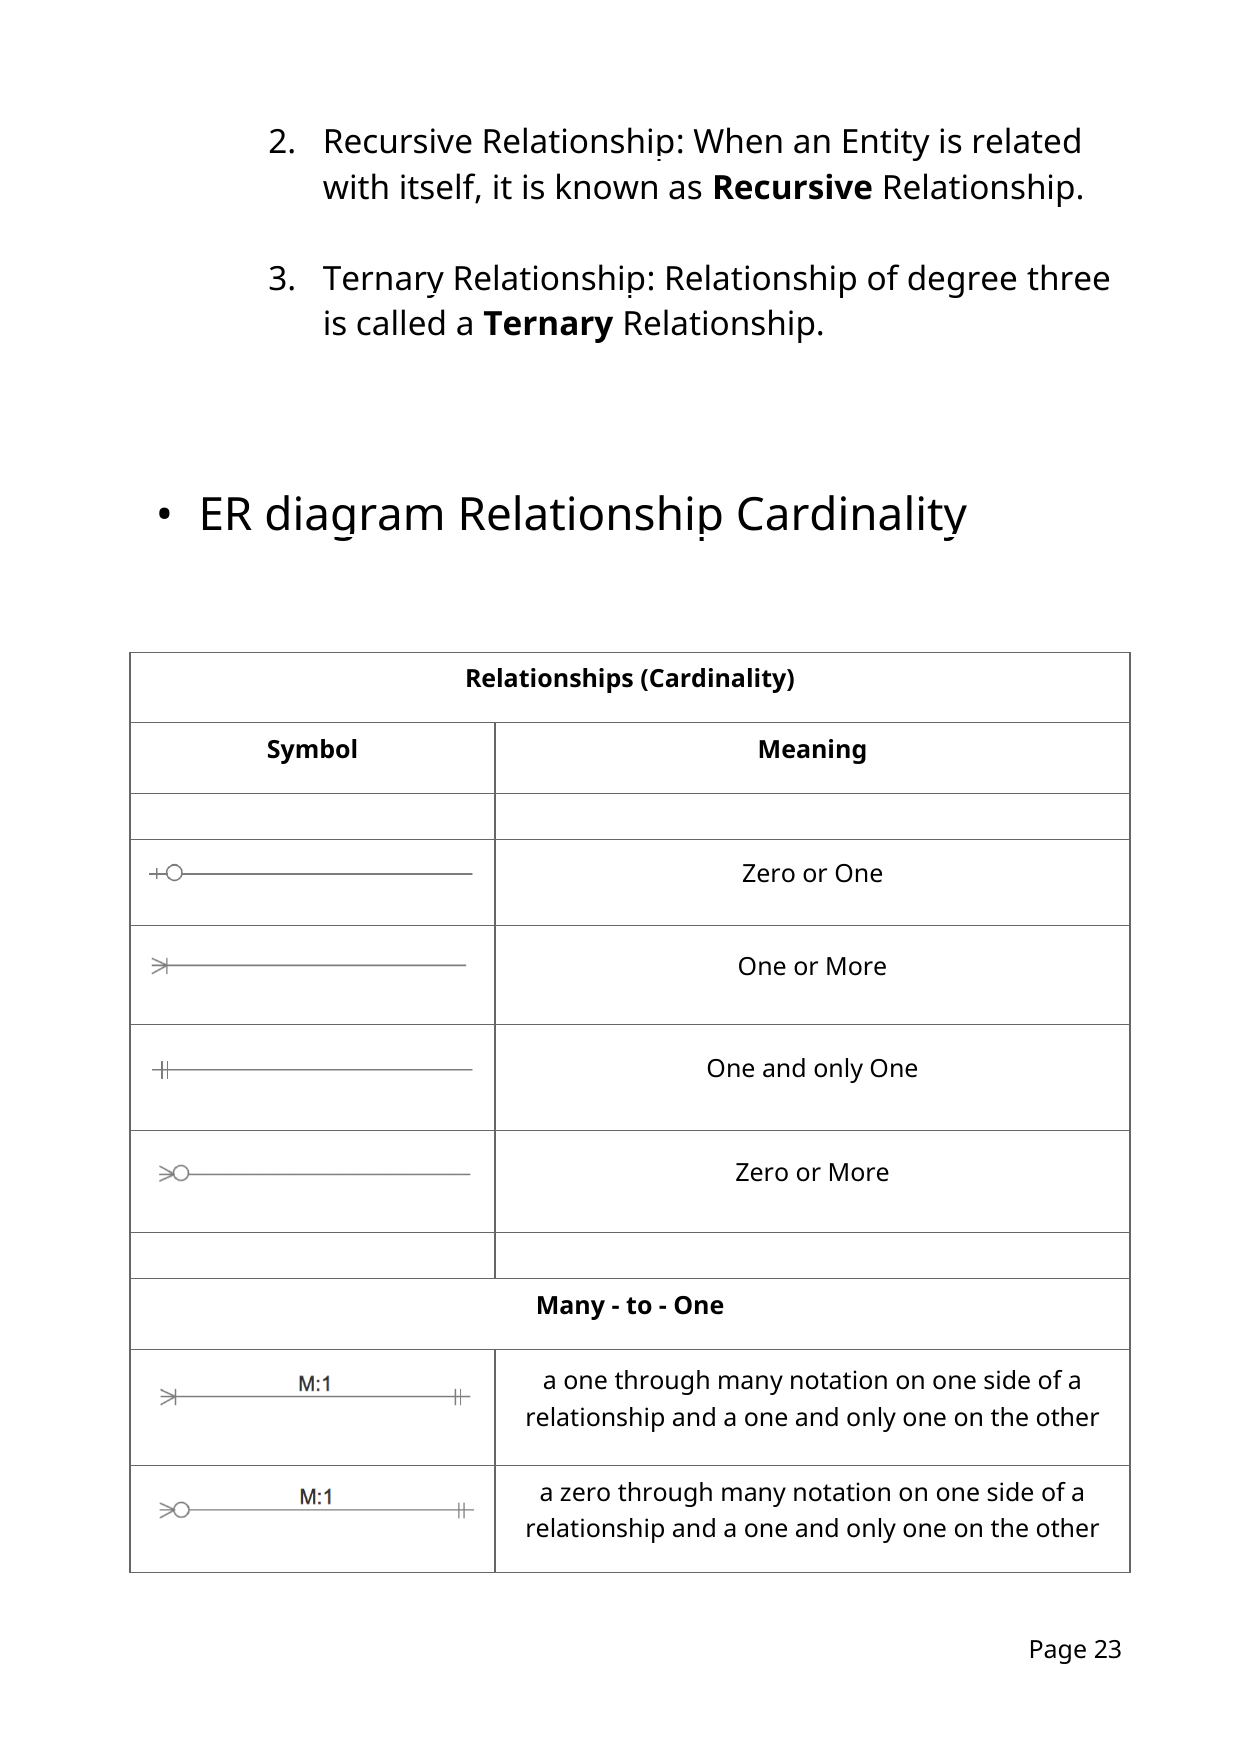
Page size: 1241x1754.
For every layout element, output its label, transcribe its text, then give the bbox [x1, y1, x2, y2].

table_cell [131, 1350, 494, 1465]
table_cell One or More [496, 926, 1129, 1023]
table_cell [131, 1466, 494, 1572]
picture [138, 1478, 487, 1541]
table_cell Zero or One [496, 840, 1129, 925]
picture [138, 1139, 487, 1205]
table_cell [131, 1233, 494, 1278]
table_cell Meaning [496, 723, 1129, 793]
table_cell [496, 1233, 1129, 1278]
list Recursive Relationship: When an Entity is related with itself, it is known as Recursive Relationship. [268, 118, 1122, 209]
table_cell Zero or More [496, 1131, 1129, 1232]
table_header Relationships (Cardinality) [131, 653, 1129, 722]
table_cell [131, 794, 494, 839]
table_cell [496, 794, 1129, 839]
table_cell Symbol [131, 723, 494, 793]
list Ternary Relationship: Relationship of degree three is called a Ternary Relationship. [268, 254, 1122, 345]
table_cell a zero through many notation on one side of a relationship and a one and only one on the other [496, 1466, 1129, 1572]
picture [138, 934, 487, 997]
table_cell [131, 1131, 494, 1232]
table_cell One and only One [496, 1025, 1129, 1130]
picture [138, 1357, 487, 1438]
picture [138, 1032, 487, 1103]
table_cell [131, 926, 494, 1023]
table_cell [131, 840, 494, 925]
table_cell [131, 1025, 494, 1130]
picture [138, 848, 487, 898]
table_cell Many - to - One [131, 1279, 1129, 1348]
table_cell a one through many notation on one side of a relationship and a one and only one on the other [496, 1350, 1129, 1465]
list ER diagram Relationship Cardinality [156, 481, 1122, 544]
